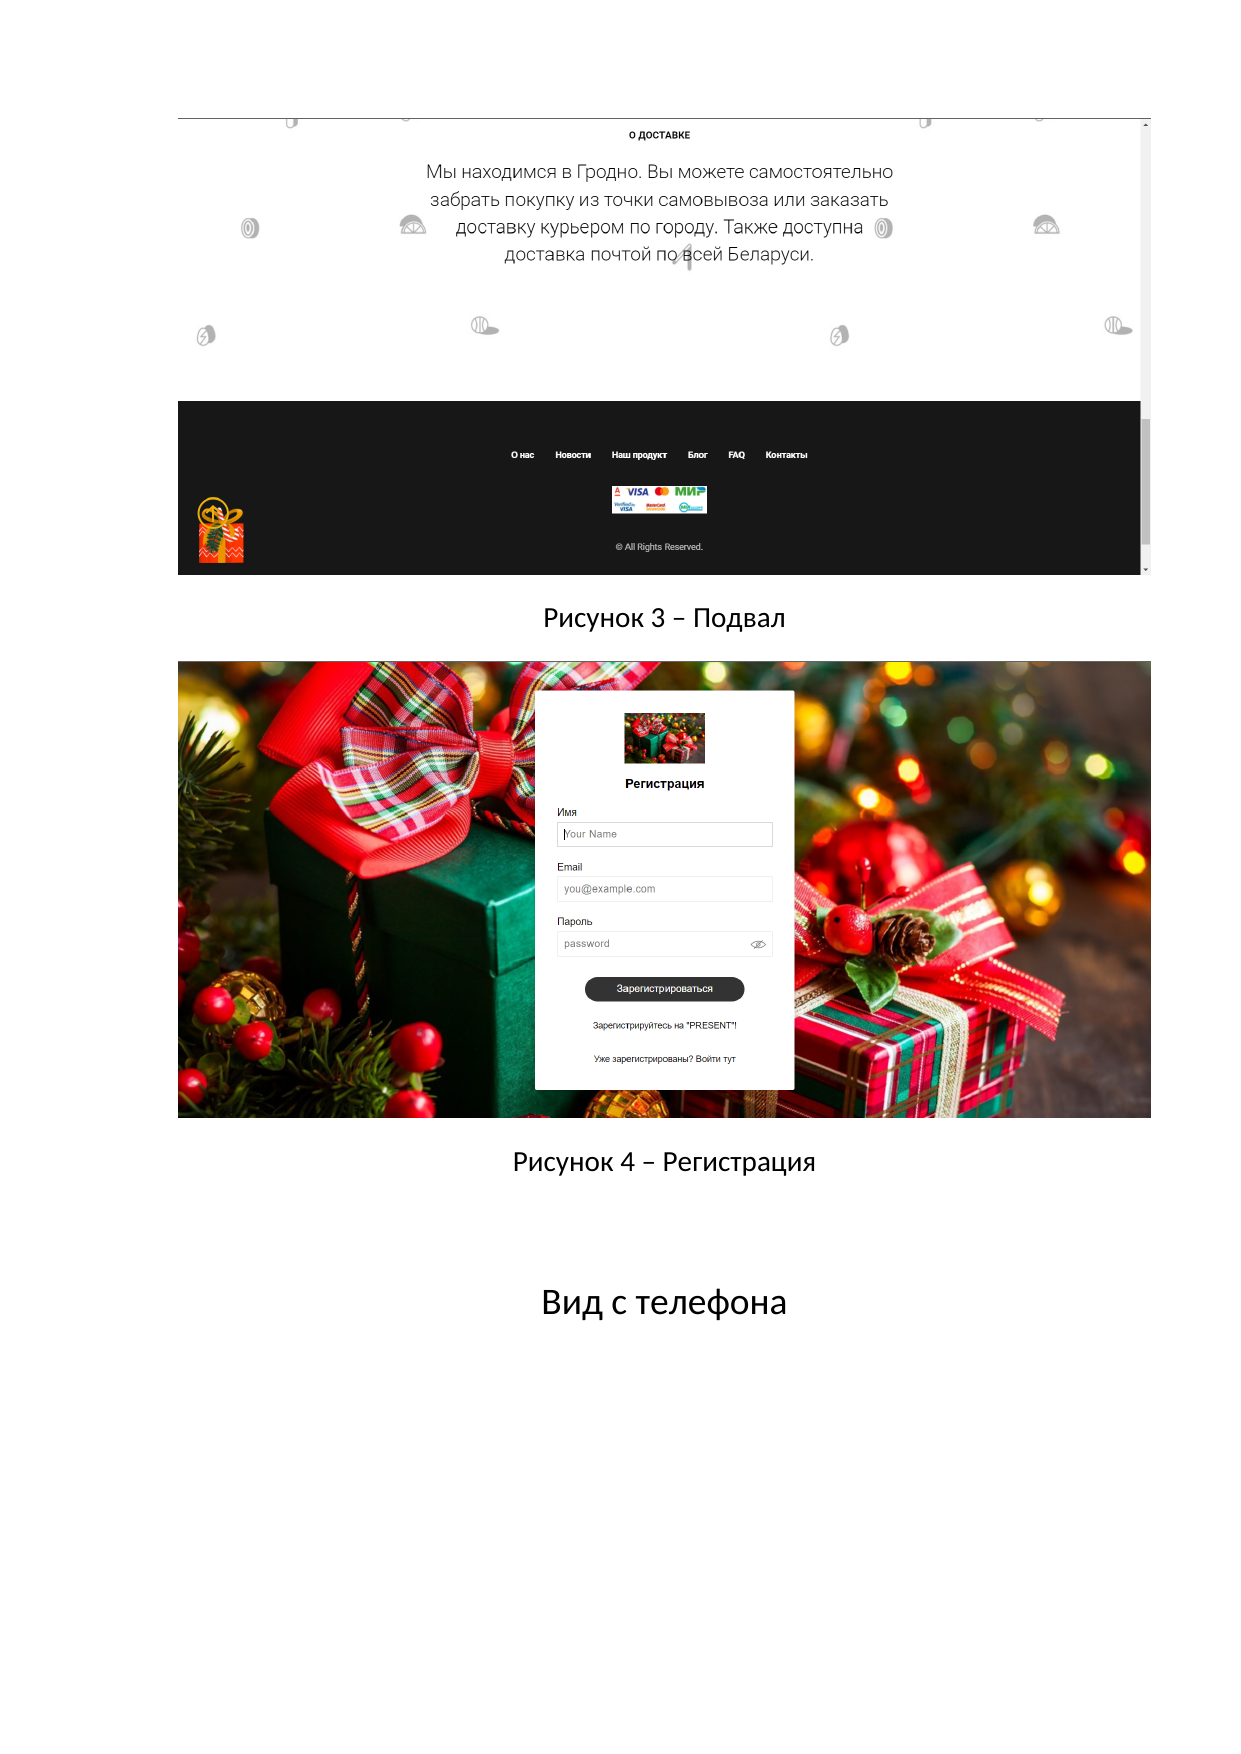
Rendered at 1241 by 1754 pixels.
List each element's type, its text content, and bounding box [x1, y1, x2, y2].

picture [178, 118, 1151, 575]
text Вид с телефона [177, 1278, 1152, 1324]
text Рисунок 4 – Регистрация [177, 1143, 1152, 1178]
text Рисунок 3 – Подвал [177, 599, 1152, 635]
picture [178, 661, 1151, 1118]
